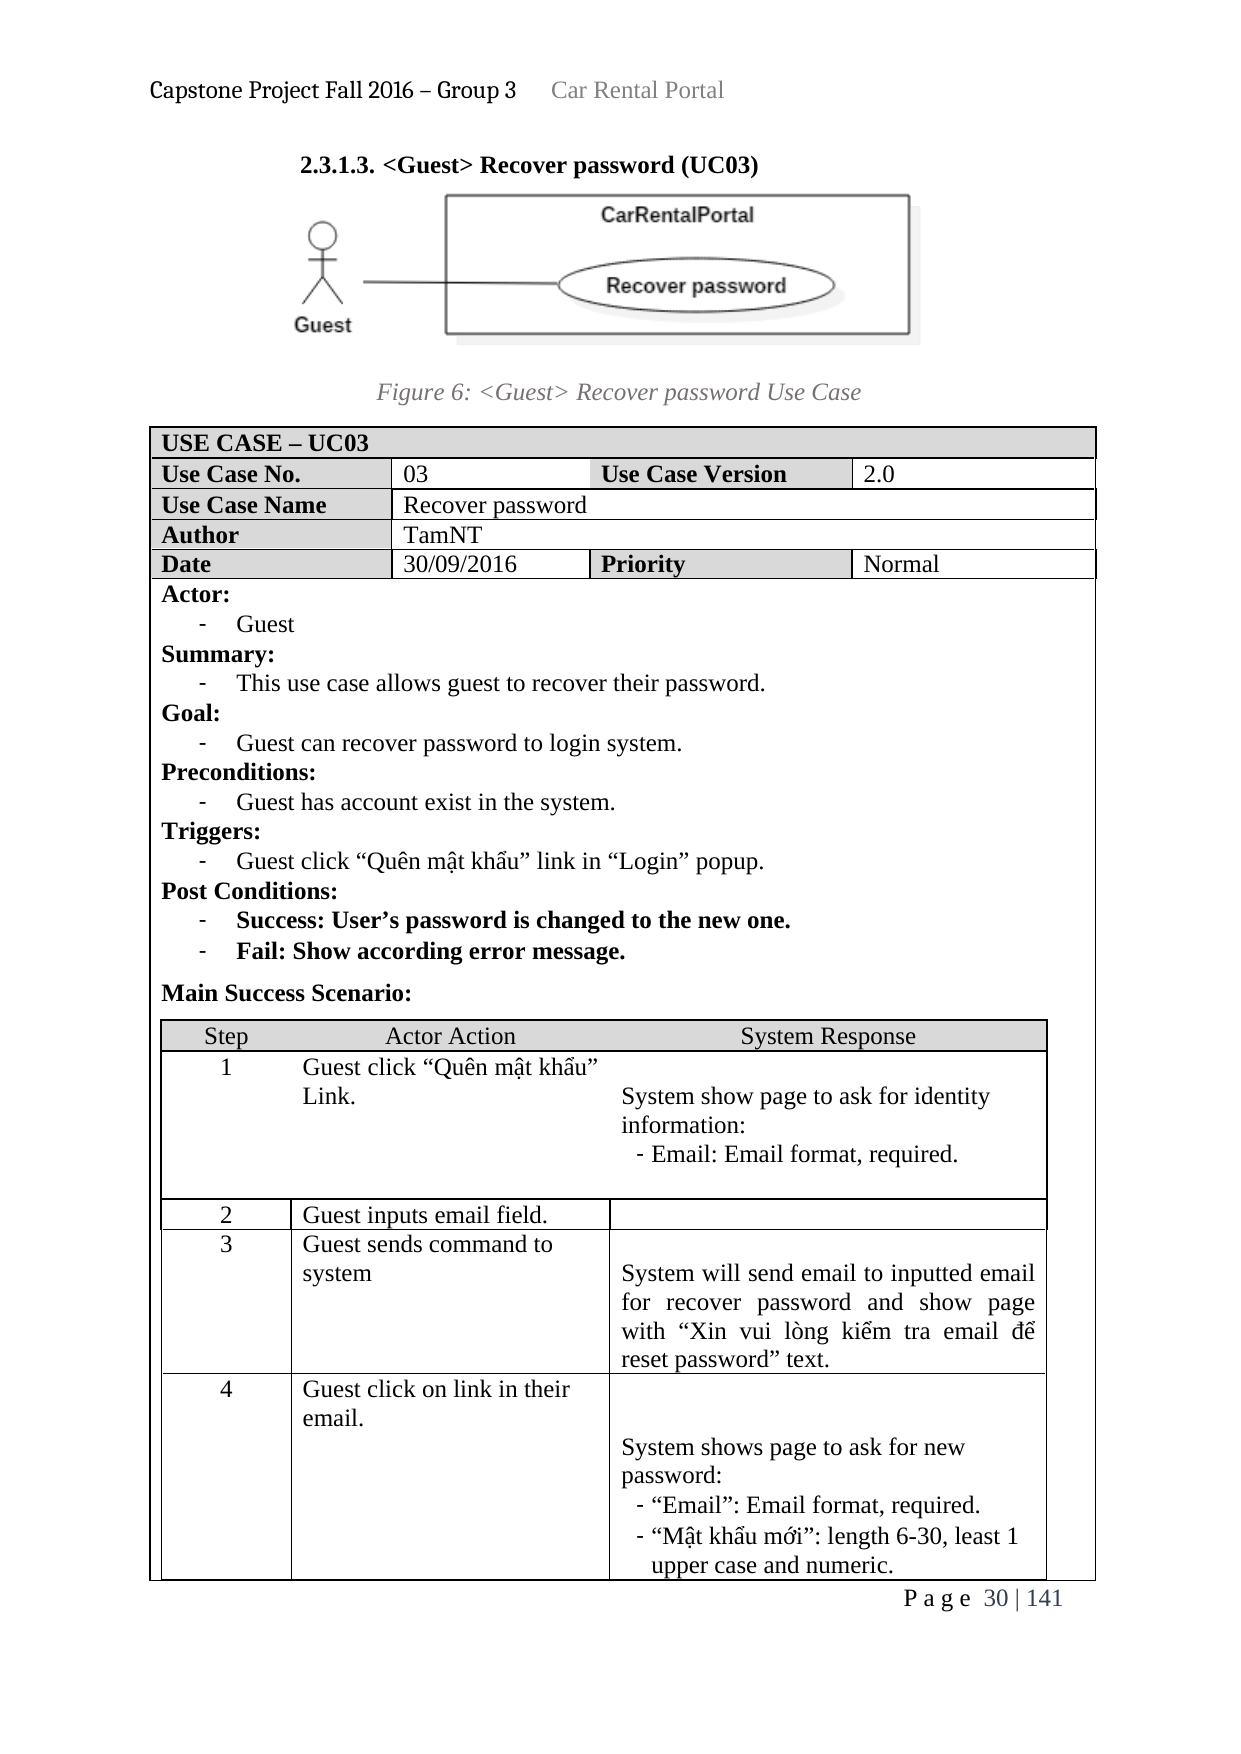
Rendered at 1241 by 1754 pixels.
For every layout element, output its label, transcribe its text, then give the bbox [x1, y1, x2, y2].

table_cell Use Case Name [151, 489, 391, 519]
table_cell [151, 578, 1095, 1580]
subtitle <Guest> Recover password (UC03) [300, 150, 1090, 179]
table_cell Date [151, 550, 391, 578]
table_cell 30/09/2016 [393, 550, 589, 578]
table_cell 2.0 [853, 457, 1095, 488]
table_cell Priority [591, 550, 851, 578]
table_cell Use Case No. [151, 458, 391, 488]
table_cell 03 [392, 459, 589, 488]
table_header USE CASE – UC03 [151, 428, 1095, 457]
table_cell Use Case Version [590, 459, 852, 488]
table_cell TamNT [392, 519, 1095, 548]
table_cell Recover password [393, 488, 1095, 519]
picture [268, 181, 972, 358]
table_cell Author [151, 520, 391, 548]
table_cell Normal [853, 549, 1095, 578]
